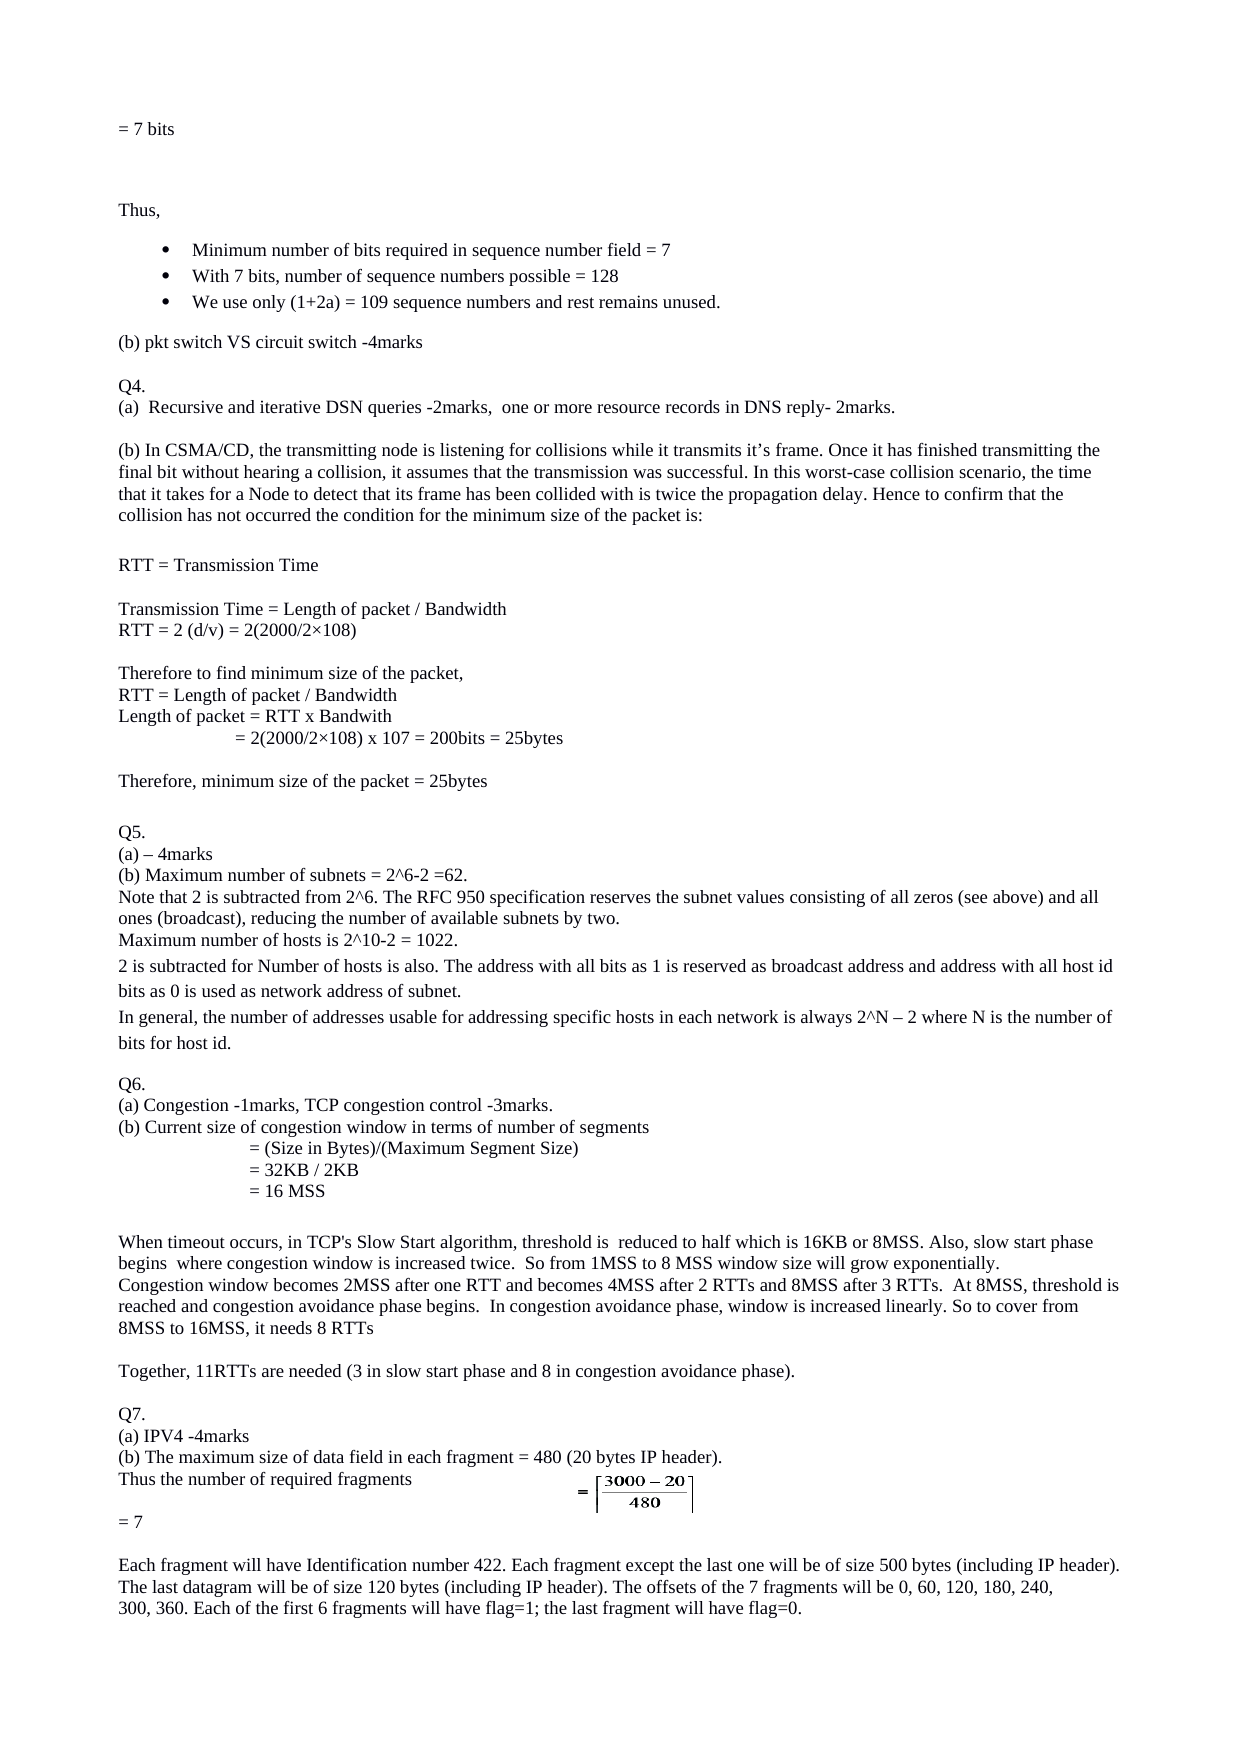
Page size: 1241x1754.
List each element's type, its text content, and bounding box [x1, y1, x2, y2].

text (a) Recursive and iterative DSN queries -2marks, one or more resource records in DNS reply- 2marks. [118, 396, 1122, 418]
text (a) IPV4 -4marks [118, 1425, 1122, 1446]
text (b) In CSMA/CD, the transmitting node is listening for collisions while it transmits it’s frame. Once it has finished transmitting the final bit without hearing a collision, it assumes that the transmission was successful. In this worst-case collision scenario, the time that it takes for a Node to detect that its frame has been collided with is twice the propagation delay. Hence to confirm that the collision has not occurred the condition for the minimum size of the packet is: [118, 439, 1122, 526]
text (b) Maximum number of subnets = 2^6-2 =62. Note that 2 is subtracted from 2^6. The RFC 950 specification reserves the subnet values consisting of all zeros (see above) and all ones (broadcast), reducing the number of available subnets by two. [118, 864, 1122, 929]
text RTT = 2 (d/v) = 2(2000/2×108) [118, 619, 1122, 641]
text Therefore, minimum size of the packet = 25bytes [118, 770, 1122, 791]
text RTT = Transmission Time [118, 554, 1122, 576]
text = 2(2000/2×108) x 107 = 200bits = 25bytes [118, 727, 1122, 748]
picture [574, 1474, 697, 1514]
text Q7. [118, 1403, 1122, 1425]
list We use only (1+2a) = 109 sequence numbers and rest remains unused. [162, 291, 1122, 313]
text = 7 [118, 1511, 1122, 1532]
text Each fragment will have Identification number 422. Each fragment except the last one will be of size 500 bytes (including IP header). The last datagram will be of size 120 bytes (including IP header). The offsets of the 7 fragments will be 0, 60, 120, 180, 240, [118, 1554, 1122, 1597]
list With 7 bits, number of sequence numbers possible = 128 [162, 265, 1122, 287]
text Therefore to find minimum size of the packet, [118, 662, 1122, 684]
text = (Size in Bytes)/(Maximum Segment Size) [118, 1137, 1122, 1159]
text 300, 360. Each of the first 6 fragments will have flag=1; the last fragment will have flag=0. [118, 1597, 1122, 1619]
text Thus, [118, 199, 1122, 221]
text (b) The maximum size of data field in each fragment = 480 (20 bytes IP header). [118, 1446, 1122, 1468]
text = 7 bits [118, 118, 1122, 140]
text (a) Congestion -1marks, TCP congestion control -3marks. [118, 1094, 1122, 1116]
text = 32KB / 2KB [118, 1159, 1122, 1180]
text Q4. [118, 374, 1122, 396]
text Transmission Time = Length of packet / Bandwidth [118, 597, 1122, 619]
text (b) Current size of congestion window in terms of number of segments [118, 1116, 1122, 1137]
text Q5. [118, 821, 1122, 842]
text Maximum number of hosts is 2^10-2 = 1022. 2 is subtracted for Number of hosts is also. The address with all bits as 1 is reserved as broadcast address and address with all host id bits as 0 is used as network address of subnet. In general, the number of addresses usable for addressing specific hosts in each network is always 2^N – 2 where N is the number of bits for host id. [118, 929, 1122, 1054]
text (a) – 4marks [118, 842, 1122, 864]
text Together, 11RTTs are needed (3 in slow start phase and 8 in congestion avoidance phase). [118, 1360, 1122, 1382]
text Congestion window becomes 2MSS after one RTT and becomes 4MSS after 2 RTTs and 8MSS after 3 RTTs. At 8MSS, threshold is reached and congestion avoidance phase begins. In congestion avoidance phase, window is increased linearly. So to cover from 8MSS to 16MSS, it needs 8 RTTs [118, 1274, 1122, 1338]
text Q6. [118, 1072, 1122, 1094]
text RTT = Length of packet / Bandwidth [118, 684, 1122, 705]
text (b) pkt switch VS circuit switch -4marks [118, 331, 1122, 353]
text When timeout occurs, in TCP's Slow Start algorithm, threshold is reduced to half which is 16KB or 8MSS. Also, slow start phase begins where congestion window is increased twice. So from 1MSS to 8 MSS window size will grow exponentially. [118, 1231, 1122, 1274]
list Minimum number of bits required in sequence number field = 7 [162, 239, 1122, 261]
text Thus the number of required fragments [118, 1468, 1122, 1489]
text Length of packet = RTT x Bandwith [118, 705, 1122, 727]
text = 16 MSS [118, 1180, 1122, 1202]
